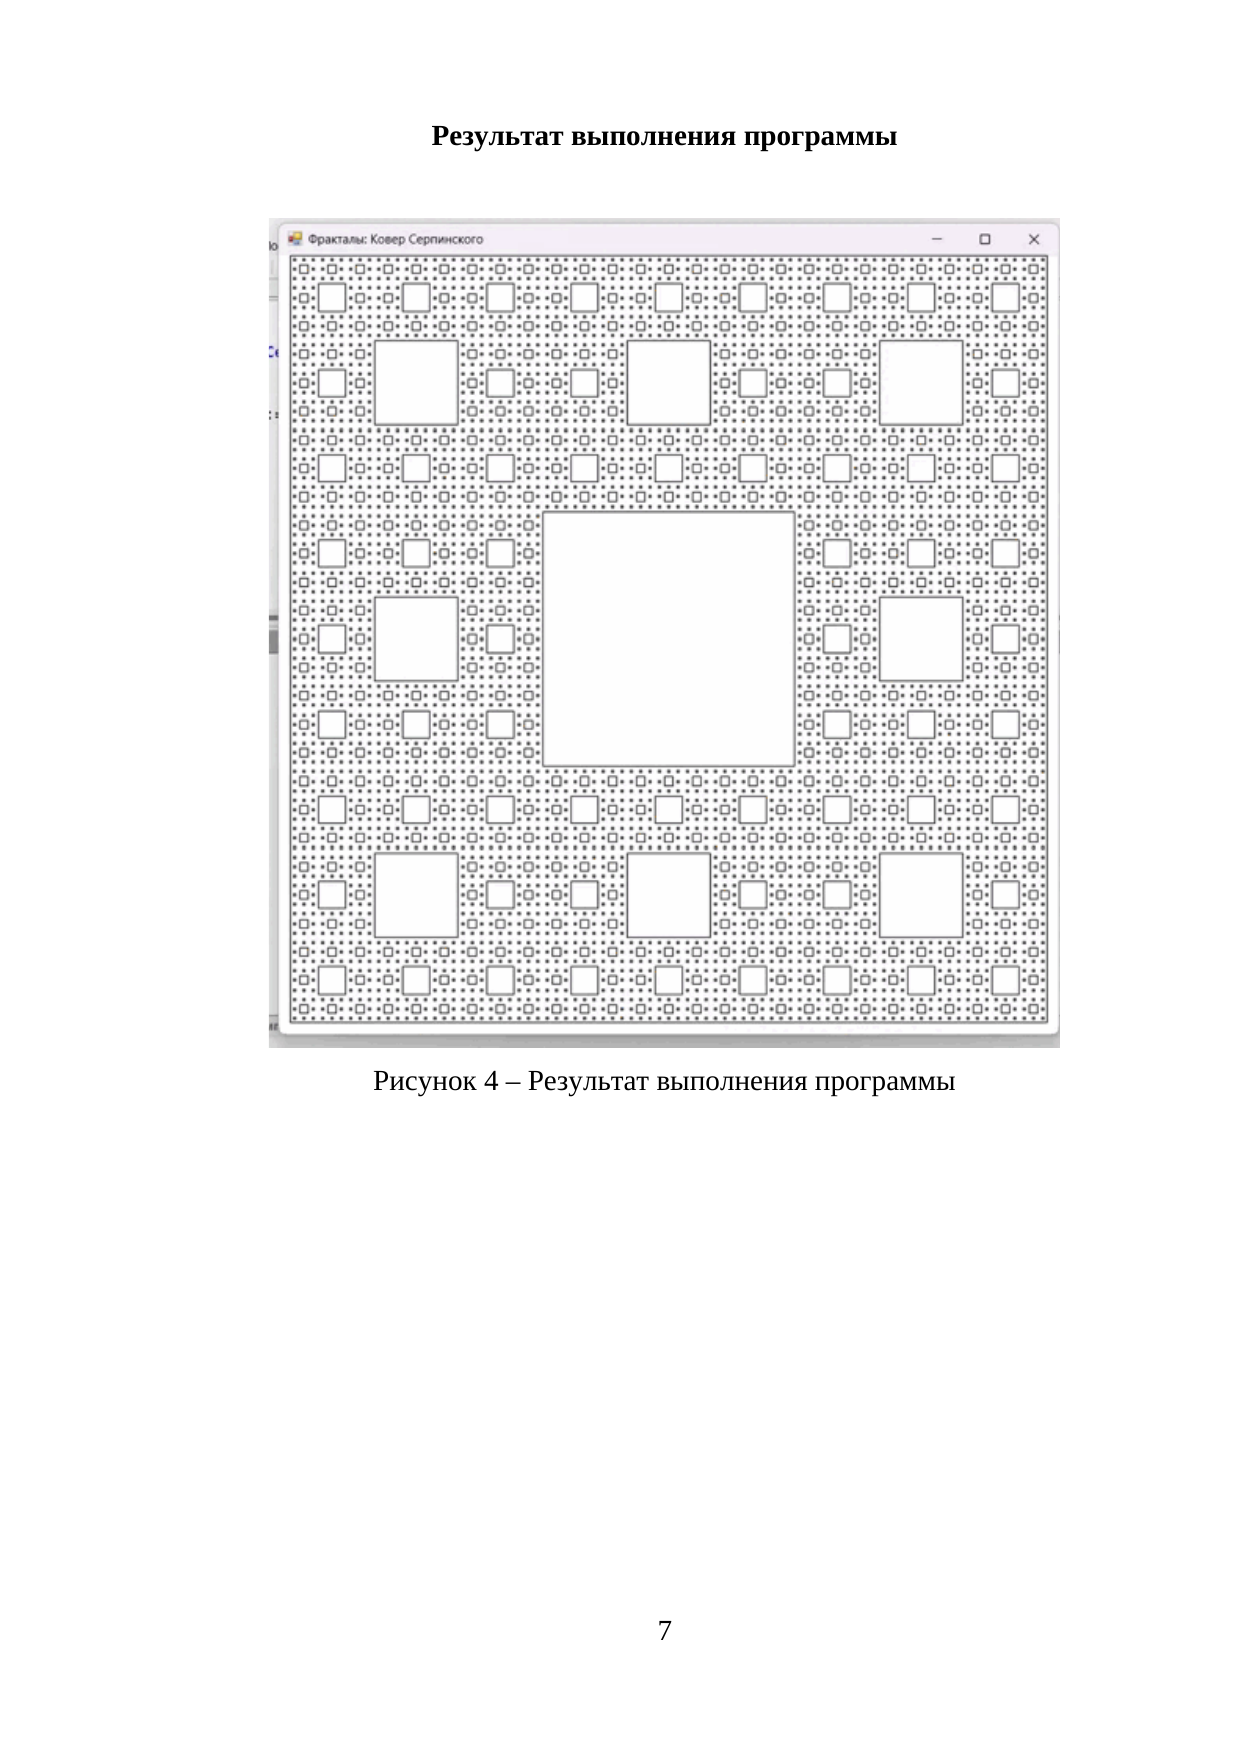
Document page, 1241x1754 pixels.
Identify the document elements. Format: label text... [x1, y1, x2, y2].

list Результат выполнения программы [177, 118, 1152, 152]
picture [268, 218, 1060, 1048]
list Рисунок 4 – Результат выполнения программы [177, 1063, 1152, 1096]
